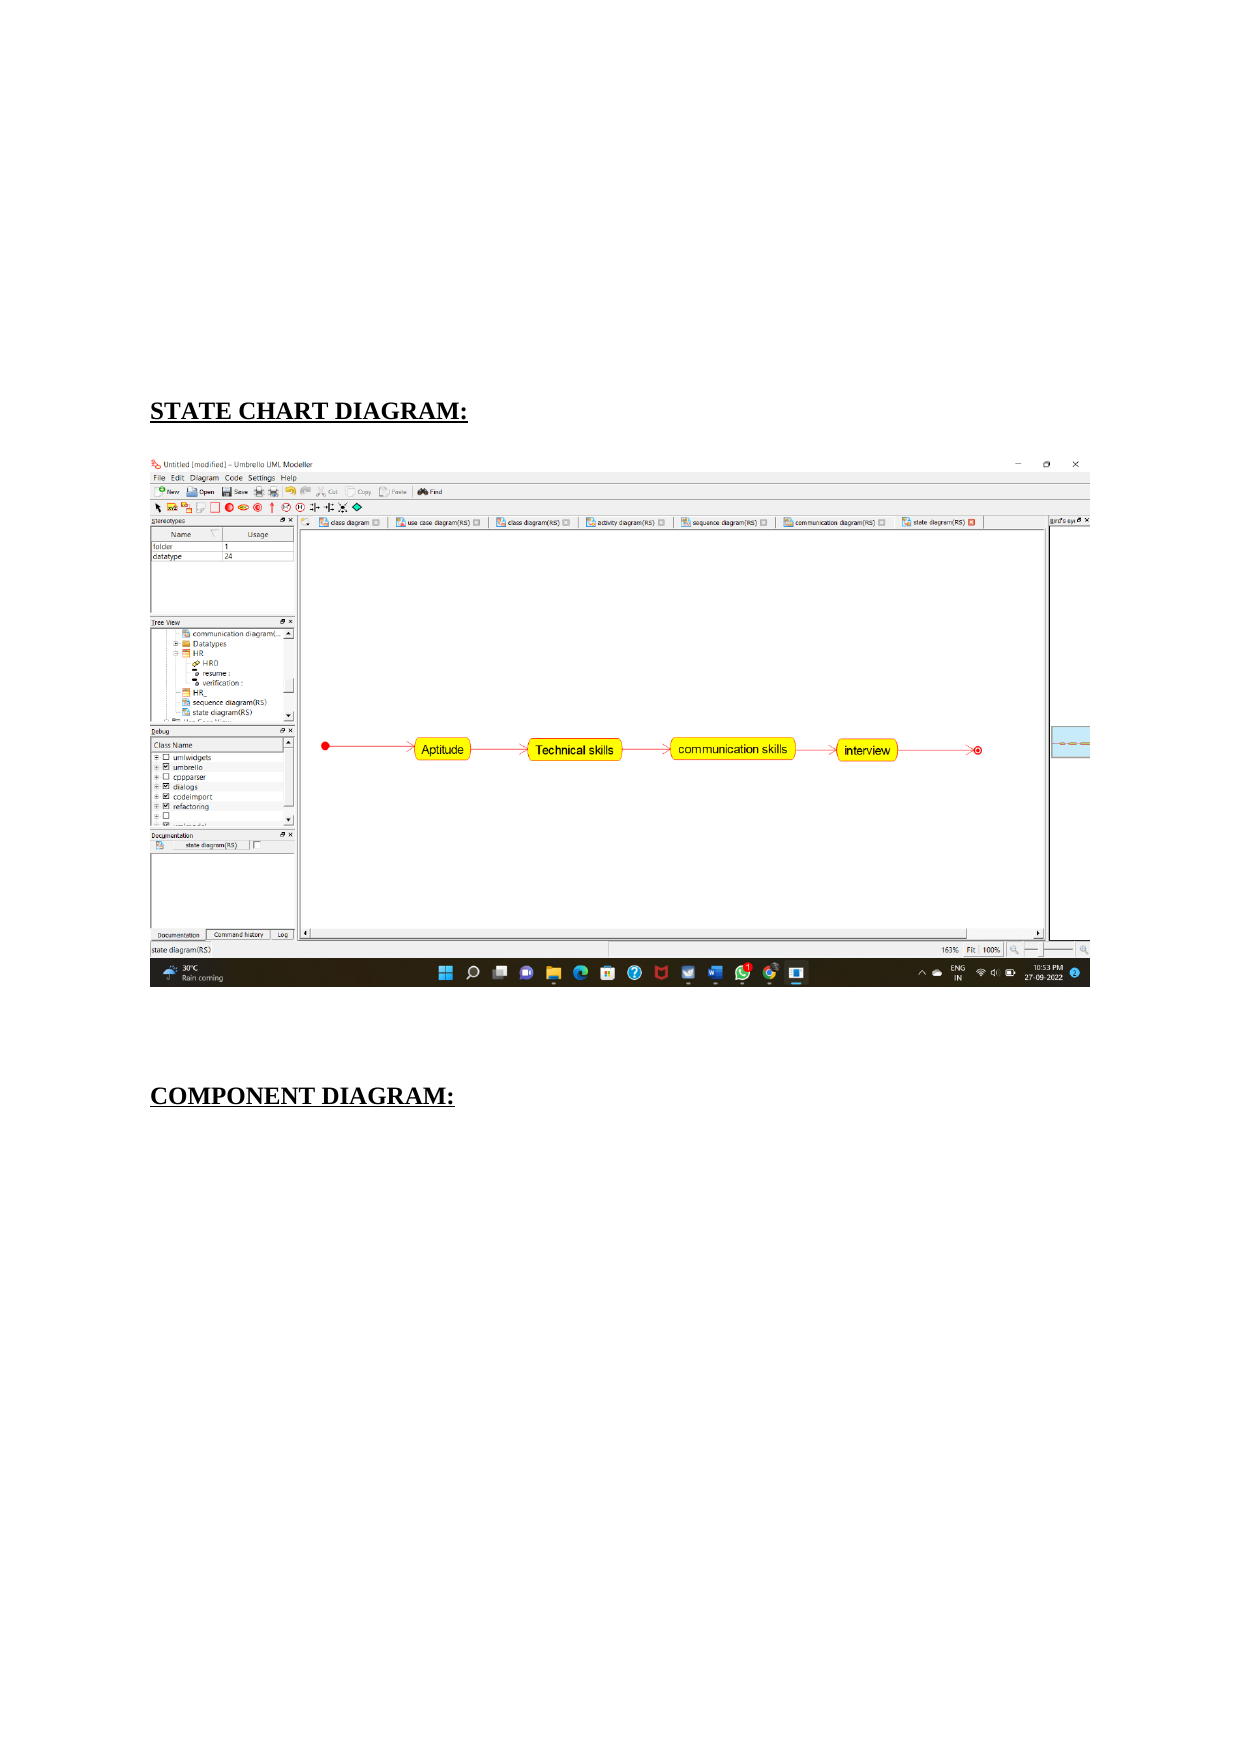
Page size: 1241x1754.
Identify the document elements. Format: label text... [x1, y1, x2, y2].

picture [150, 457, 1090, 987]
text STATE CHART DIAGRAM: [150, 396, 1090, 425]
text COMPONENT DIAGRAM: [150, 1081, 1090, 1109]
